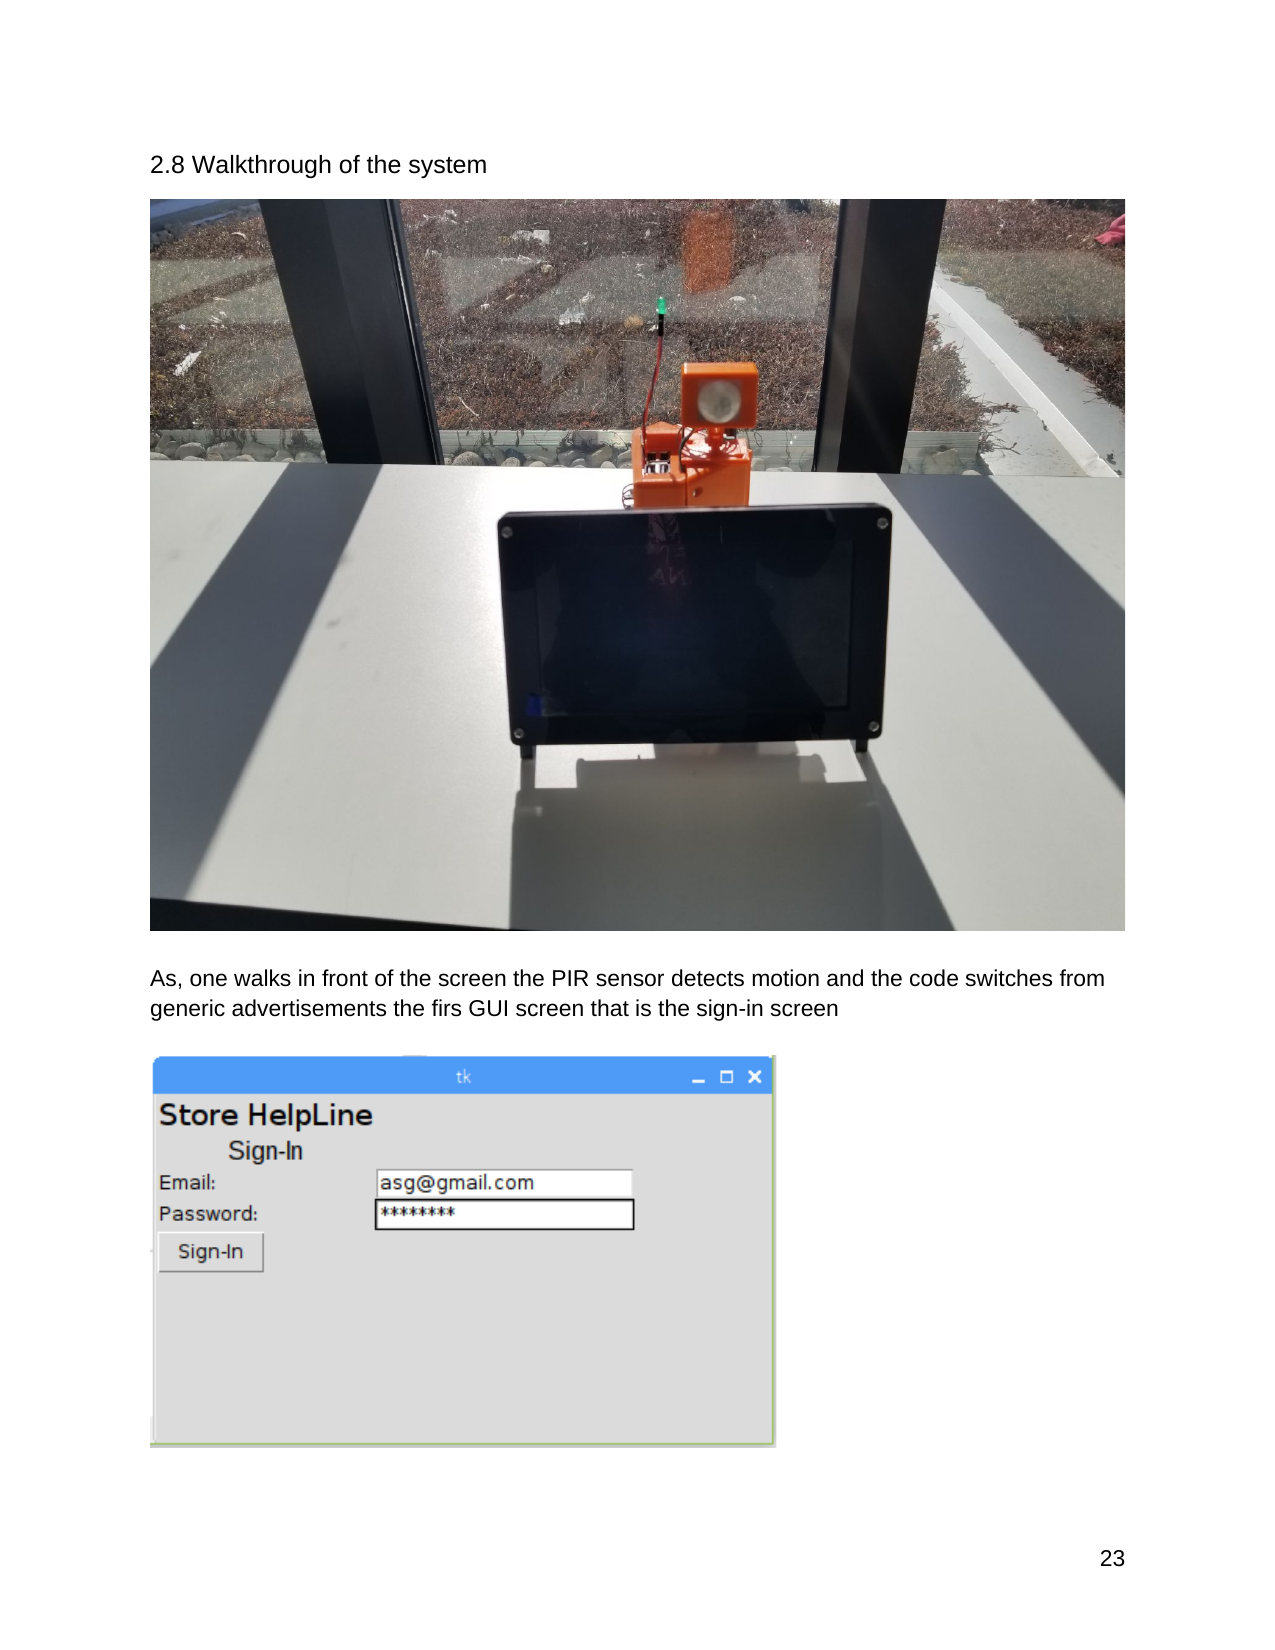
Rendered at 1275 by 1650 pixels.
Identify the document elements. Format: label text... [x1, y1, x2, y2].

text As, one walks in front of the screen the PIR sensor detects motion and the code switches from generic advertisements the firs GUI screen that is the sign-in screen [150, 965, 1125, 1021]
subtitle 2.8 Walkthrough of the system [150, 150, 1125, 179]
picture [150, 1055, 777, 1448]
picture [150, 199, 1125, 931]
